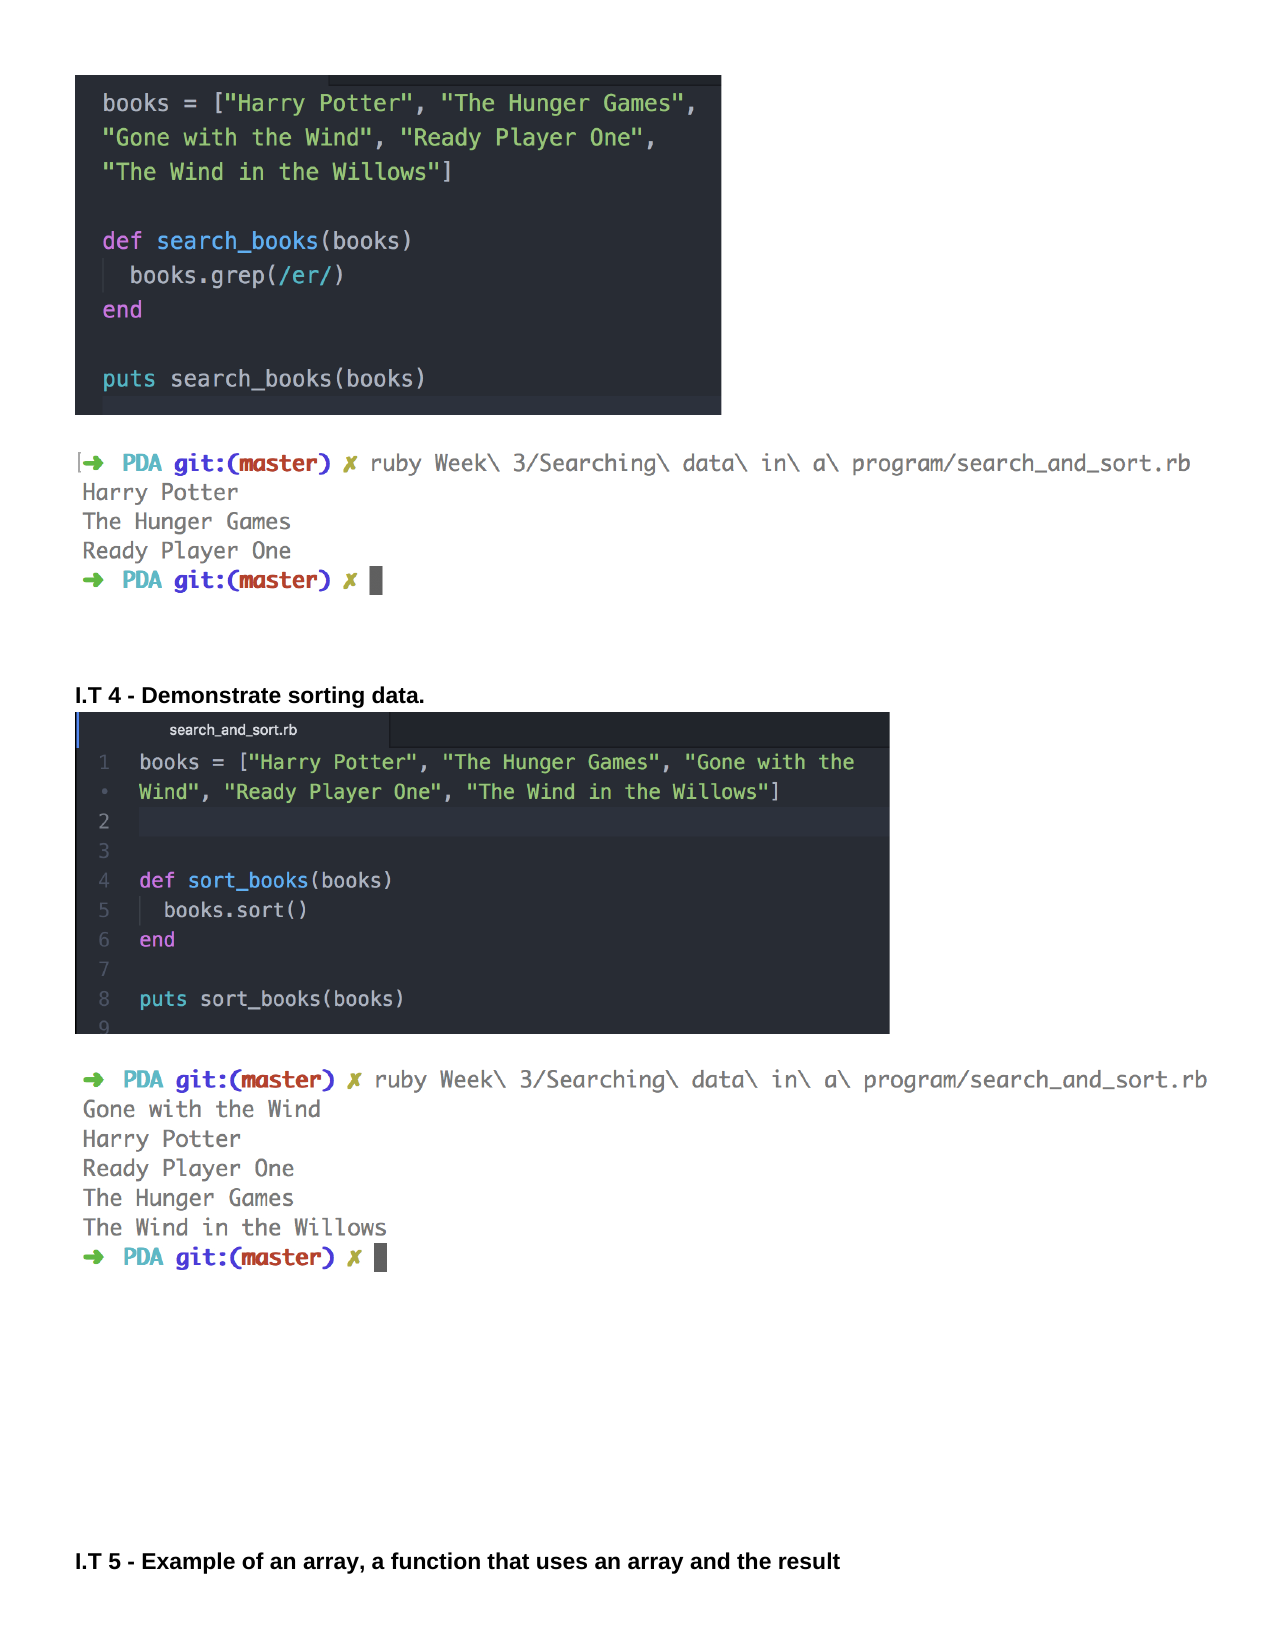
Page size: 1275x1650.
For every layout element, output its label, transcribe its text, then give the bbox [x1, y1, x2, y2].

picture [75, 1037, 1231, 1303]
text I.T 4 - Demonstrate sorting data. [75, 682, 1200, 708]
text I.T 5 - Example of an array, a function that uses an array and the result [75, 1548, 1200, 1574]
picture [75, 418, 1221, 618]
picture [75, 75, 722, 415]
picture [75, 712, 890, 1034]
